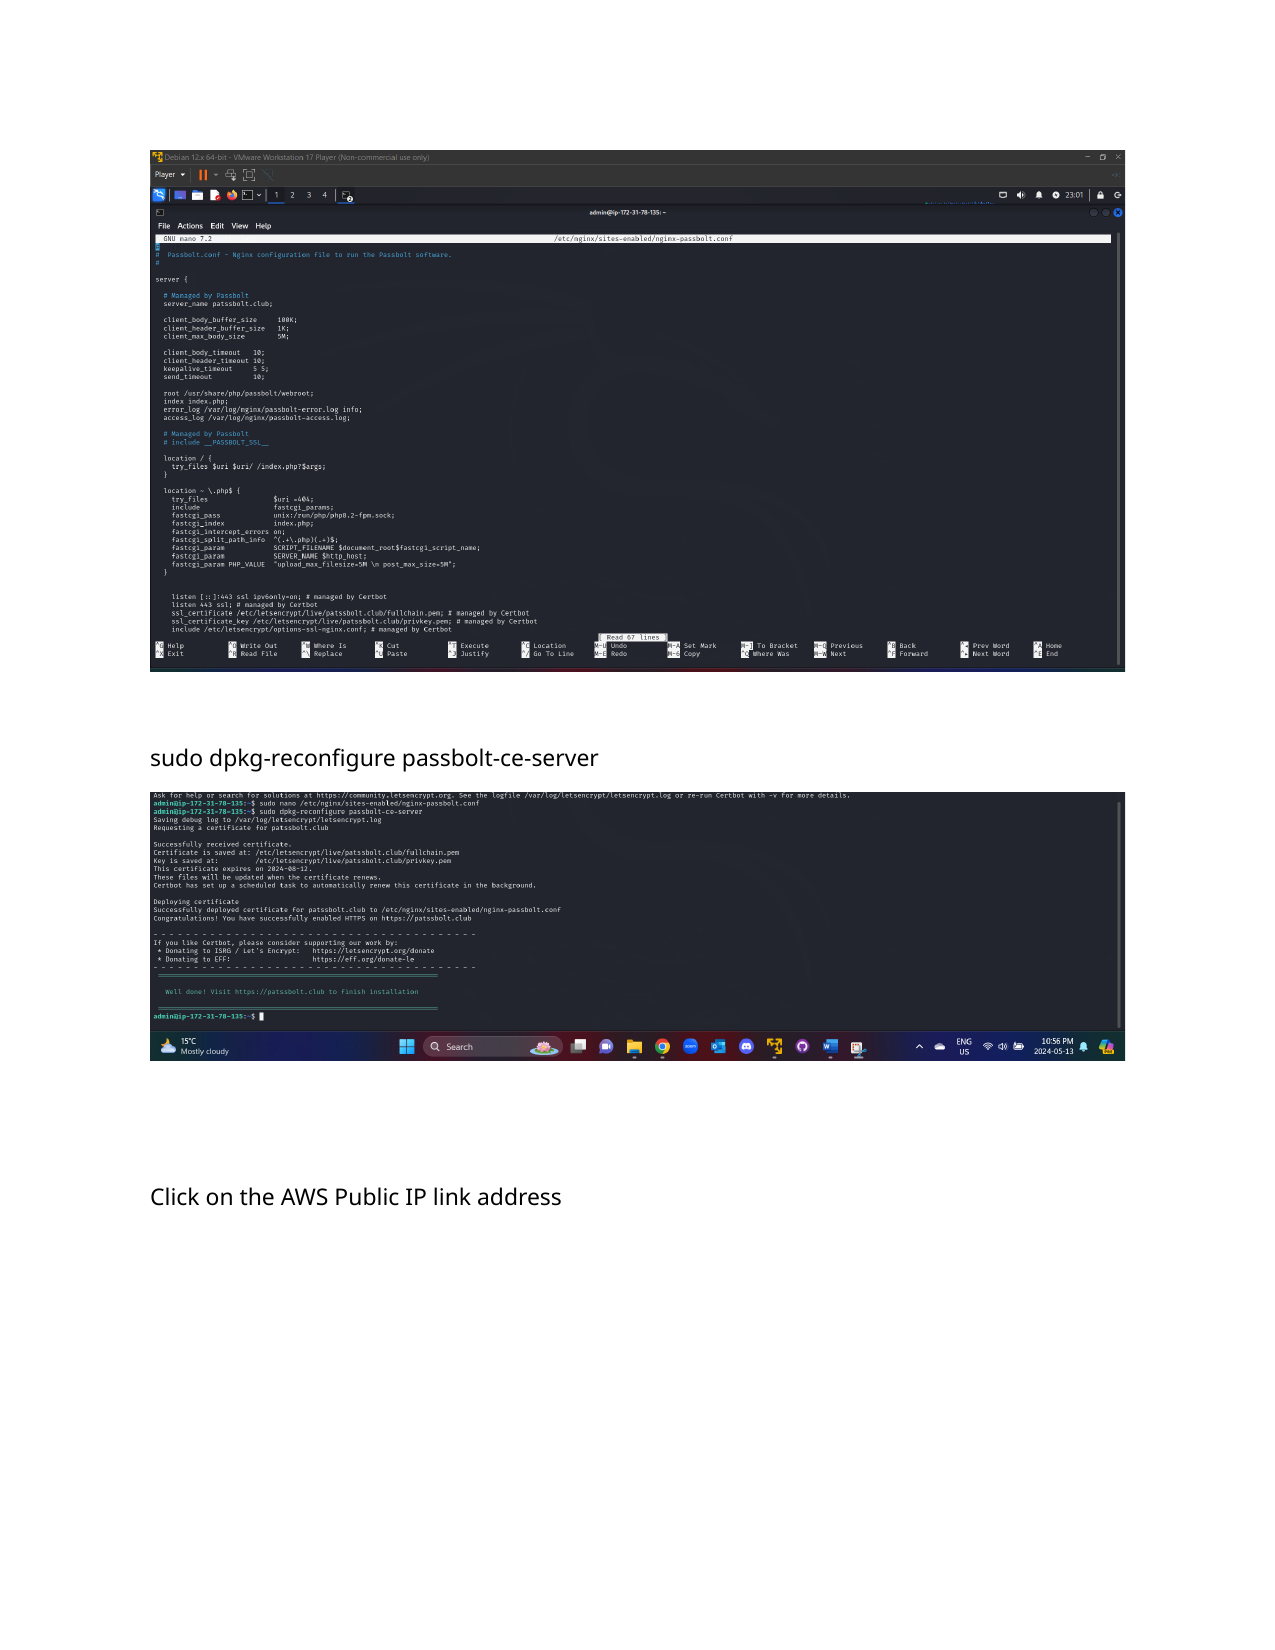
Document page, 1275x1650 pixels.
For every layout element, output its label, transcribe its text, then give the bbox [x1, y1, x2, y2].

text sudo dpkg-reconfigure passbolt-ce-server [150, 742, 1125, 773]
picture [150, 150, 1125, 672]
picture [150, 792, 1125, 1061]
text Click on the AWS Public IP link address [150, 1180, 1125, 1212]
